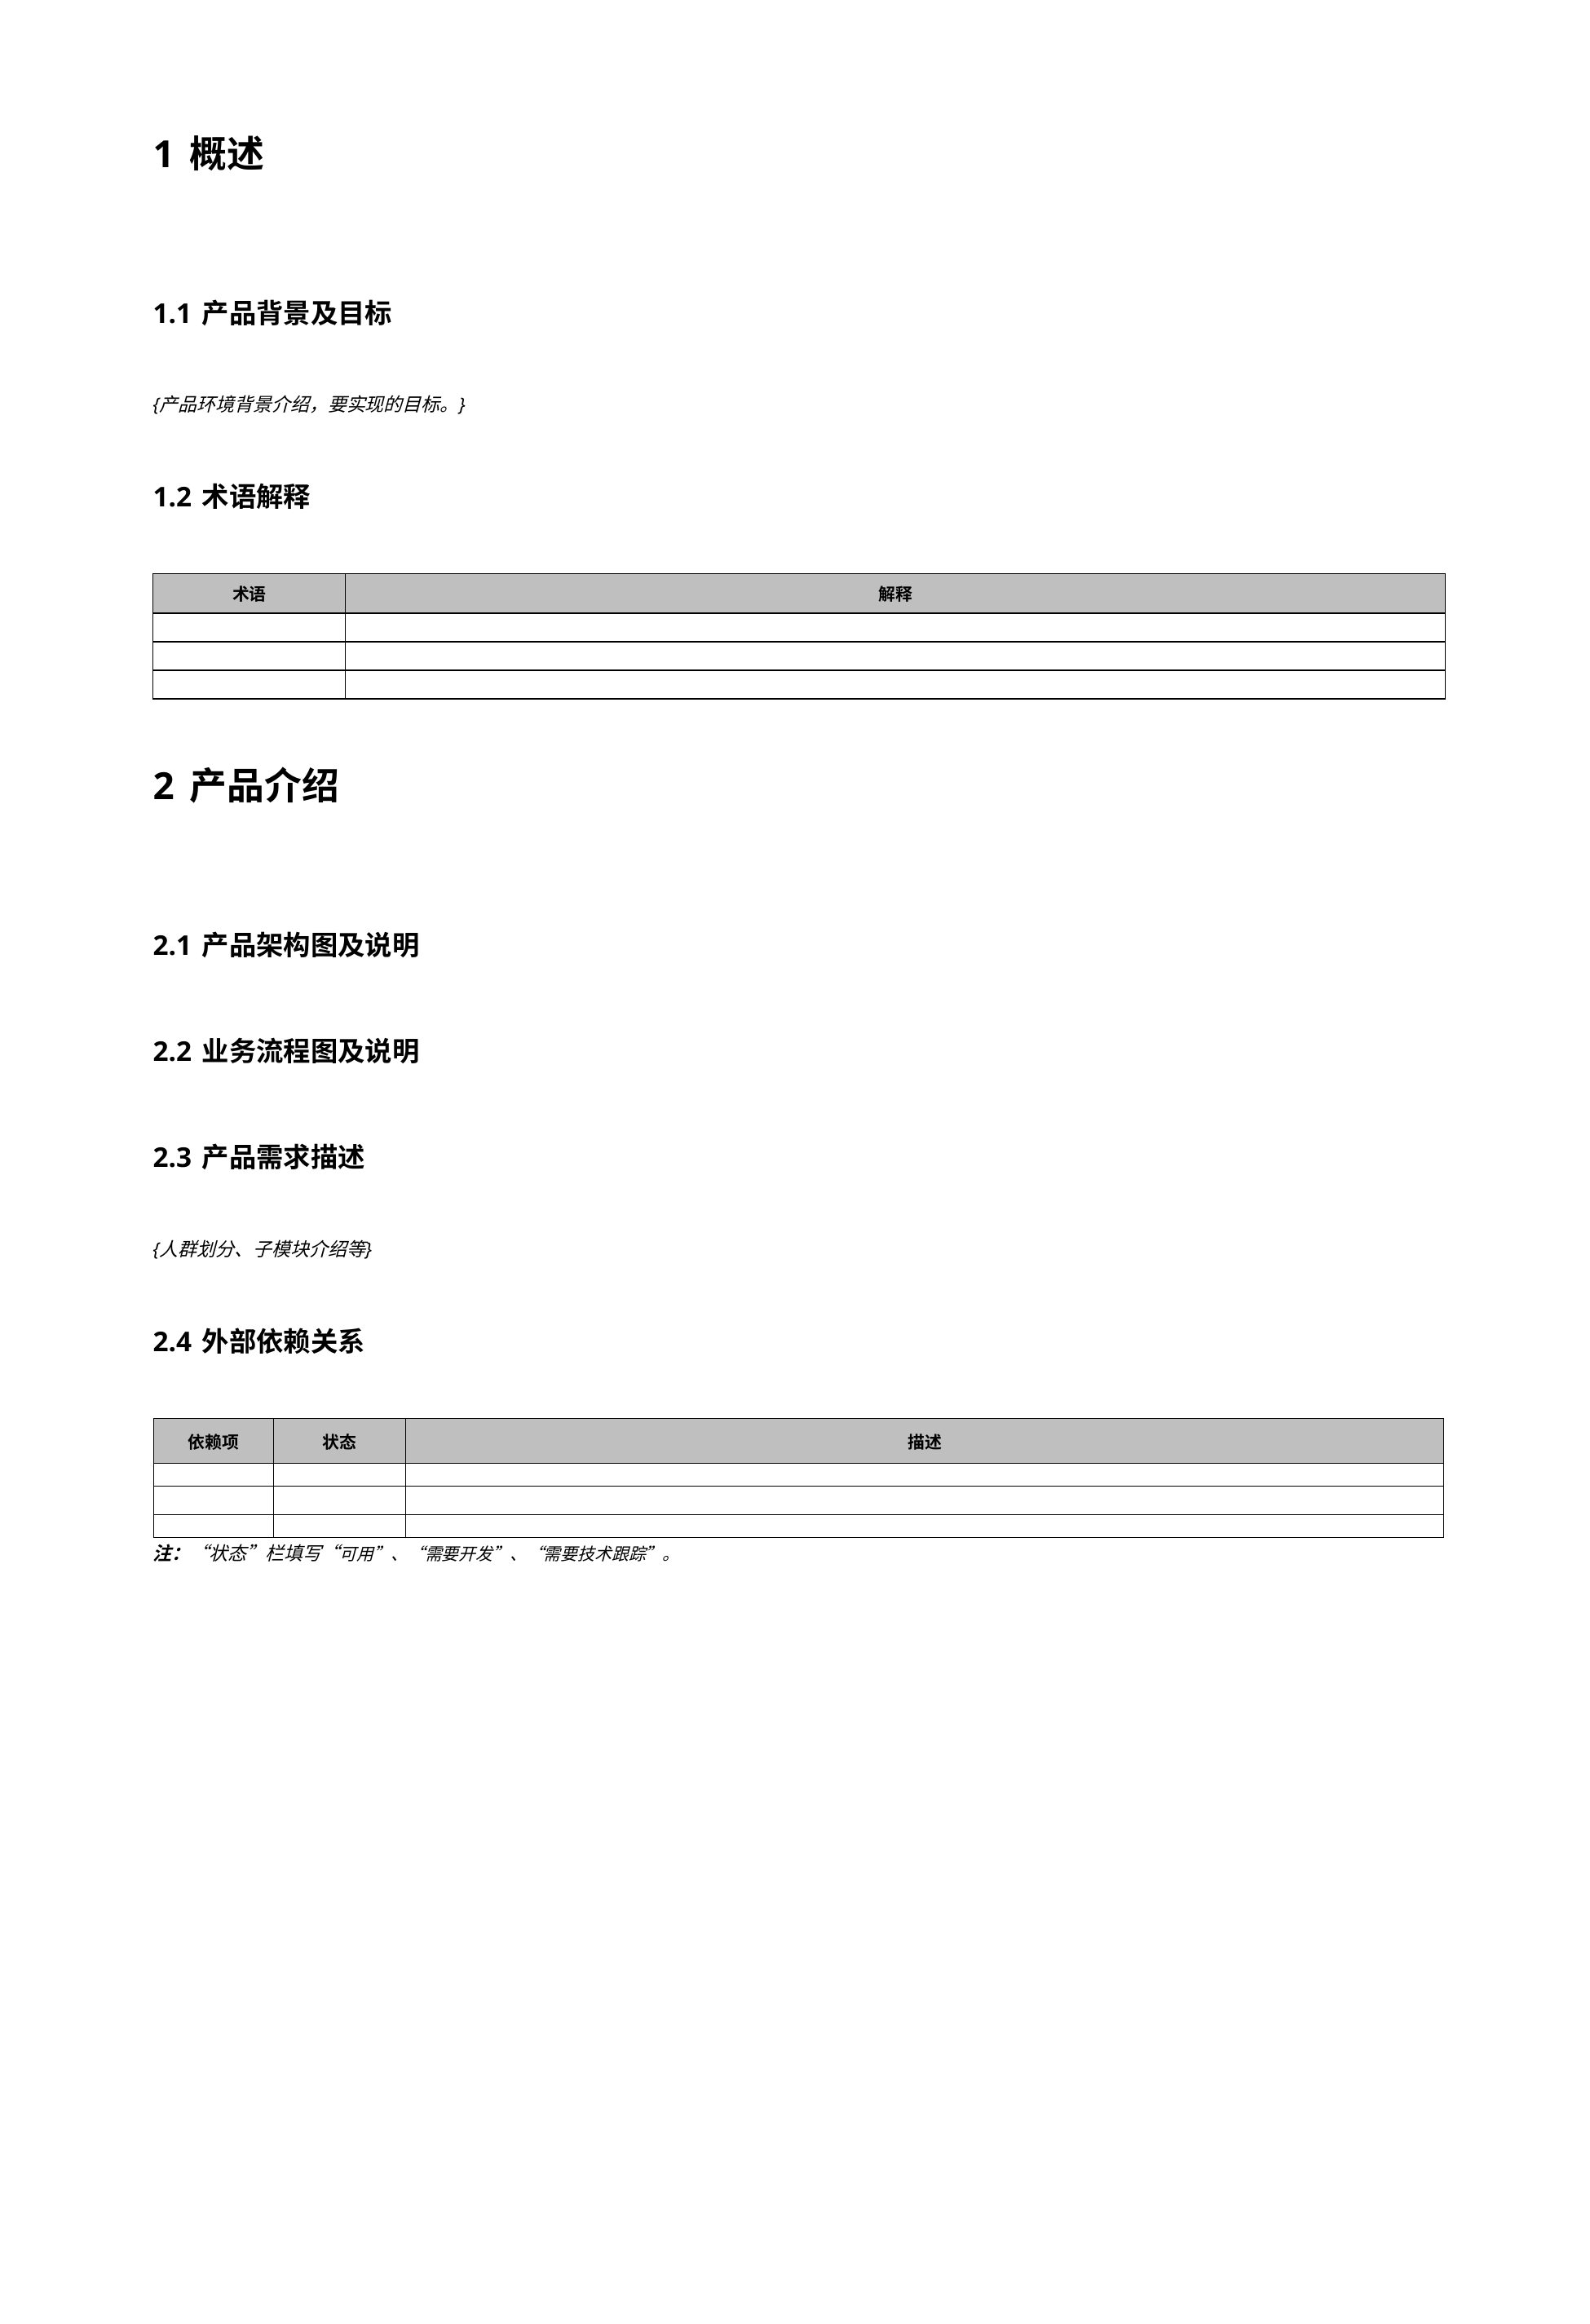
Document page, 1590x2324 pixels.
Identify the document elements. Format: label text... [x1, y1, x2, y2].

table_cell [406, 1464, 1443, 1486]
subtitle 产品介绍 [152, 756, 1437, 811]
table_cell [346, 671, 1445, 698]
text 注：“状态”栏填写“可用”、“需要开发”、“需要技术跟踪”。 [152, 1538, 1437, 1566]
table_header 解释 [346, 574, 1445, 612]
table_cell [153, 671, 345, 698]
table_cell [406, 1487, 1443, 1514]
table_header 依赖项 [154, 1419, 273, 1463]
subtitle 外部依赖关系 [152, 1312, 1437, 1367]
subtitle 业务流程图及说明 [152, 1022, 1437, 1077]
table_cell [153, 643, 345, 669]
text {人群划分、子模块介绍等} [152, 1235, 1437, 1262]
table_cell [274, 1487, 405, 1514]
subtitle 产品背景及目标 [152, 284, 1437, 339]
table_cell [154, 1487, 273, 1514]
subtitle 术语解释 [152, 467, 1437, 523]
table_cell [346, 614, 1445, 641]
subtitle 产品架构图及说明 [152, 916, 1437, 971]
table_cell [274, 1515, 405, 1537]
table_cell [274, 1464, 405, 1486]
table_header 术语 [153, 574, 345, 612]
table_cell [154, 1464, 273, 1486]
table_header 描述 [406, 1419, 1443, 1463]
table_cell [154, 1515, 273, 1537]
table_cell [406, 1515, 1443, 1537]
table_cell [153, 614, 345, 641]
table_cell [346, 643, 1445, 669]
subtitle 概述 [152, 124, 1437, 179]
subtitle 产品需求描述 [152, 1128, 1437, 1183]
text {产品环境背景介绍，要实现的目标。} [152, 390, 1437, 418]
table_header 状态 [274, 1419, 405, 1463]
